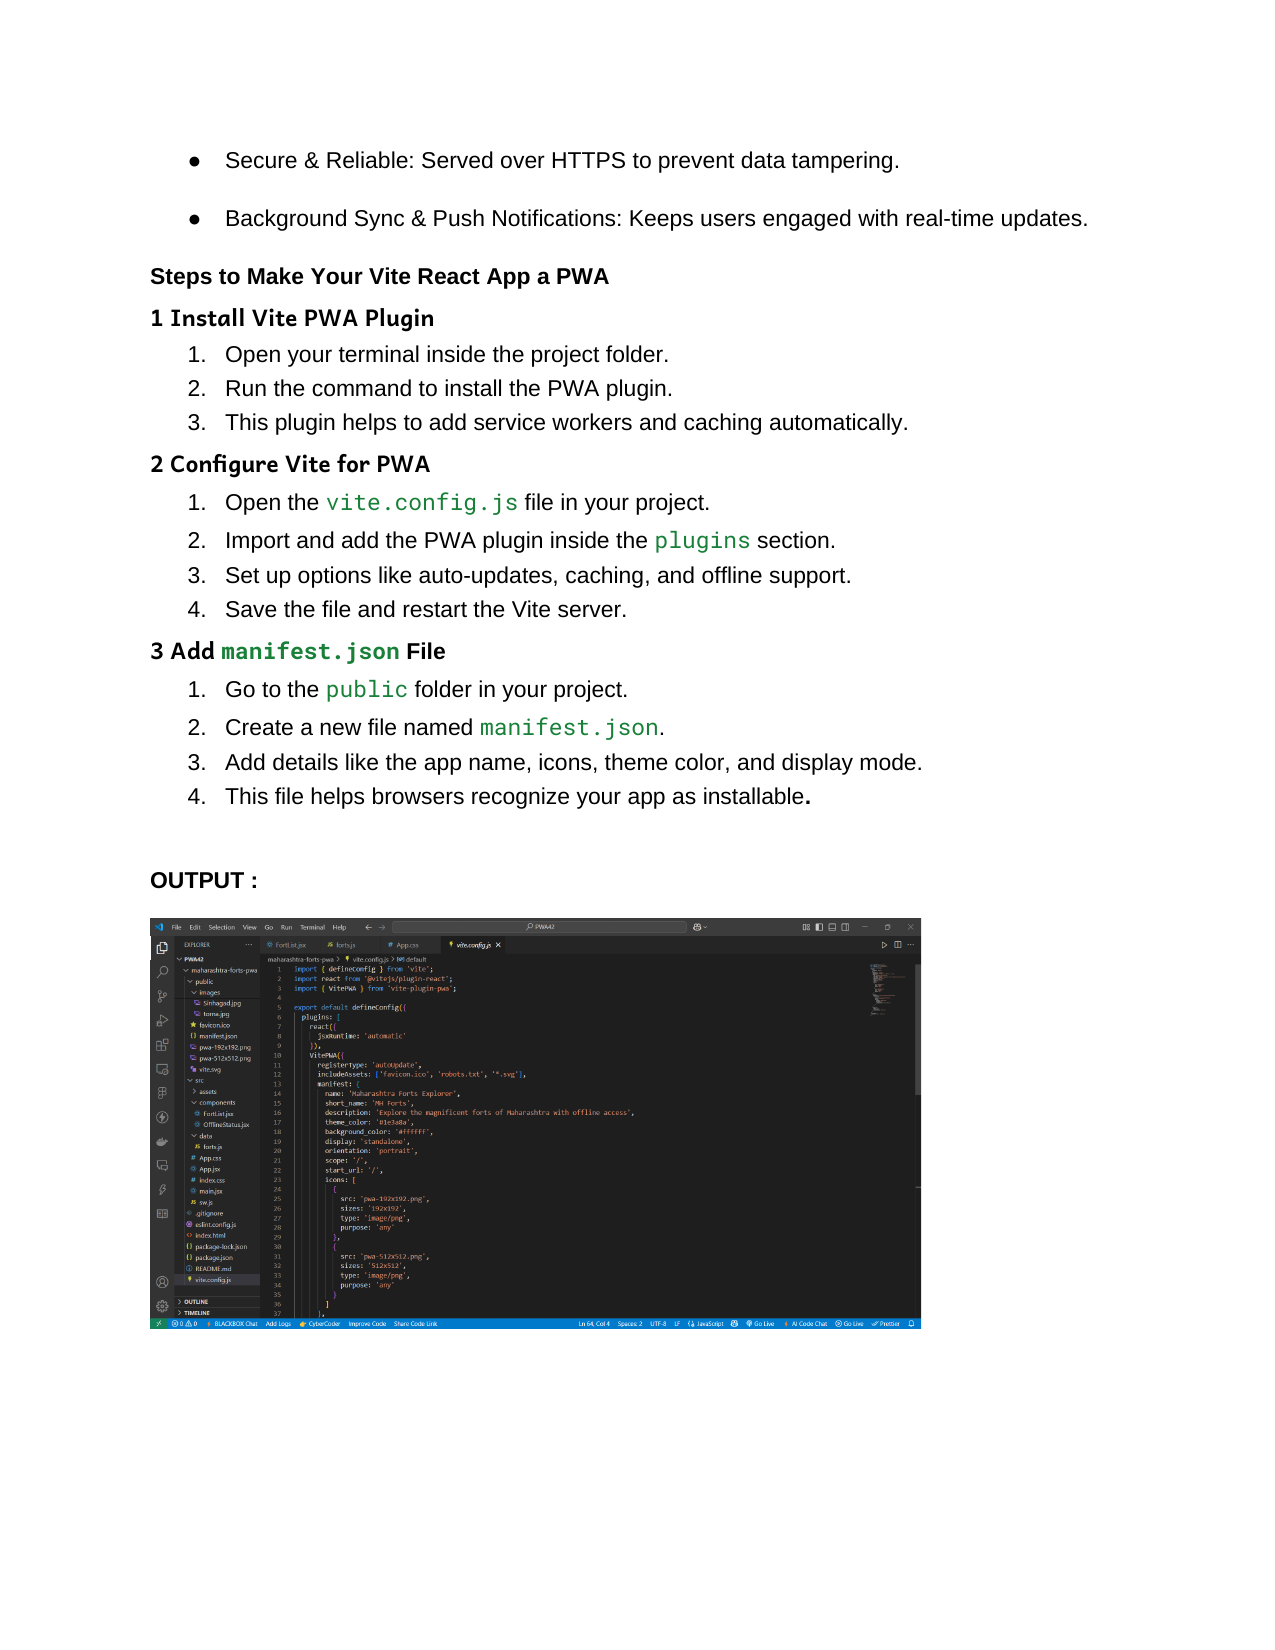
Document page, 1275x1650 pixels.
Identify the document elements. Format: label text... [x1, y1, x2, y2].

list Background Sync & Push Notifications: Keeps users engaged with real-time updates. [187, 208, 1125, 231]
list Run the command to install the PWA plugin. [187, 377, 1125, 401]
list This file helps browsers recognize your app as installable. [187, 785, 1125, 857]
list Open your terminal inside the project folder. [187, 343, 1125, 367]
list Set up options like auto-updates, caching, and offline support. [187, 564, 1125, 588]
list This plugin helps to add service workers and caching automatically. [187, 411, 1125, 435]
list Add details like the app name, icons, theme color, and display mode. [187, 751, 1125, 775]
list Go to the public folder in your project. [187, 676, 1125, 703]
list Import and add the PWA plugin inside the plugins section. [187, 527, 1125, 554]
subtitle 2️ Configure Vite for PWA [150, 446, 1125, 479]
text Steps to Make Your Vite React App a PWA [150, 242, 1125, 289]
subtitle 1️ Install Vite PWA Plugin [150, 300, 1125, 333]
list Save the file and restart the Vite server. [187, 598, 1125, 622]
list Secure & Reliable: Served over HTTPS to prevent data tampering. [187, 150, 1125, 197]
list Open the vite.config.js file in your project. [187, 489, 1125, 516]
list Create a new file named manifest.json. [187, 714, 1125, 741]
text OUTPUT : [150, 867, 1125, 893]
picture [150, 918, 922, 1329]
subtitle 3️ Add manifest.json File [150, 632, 1125, 666]
